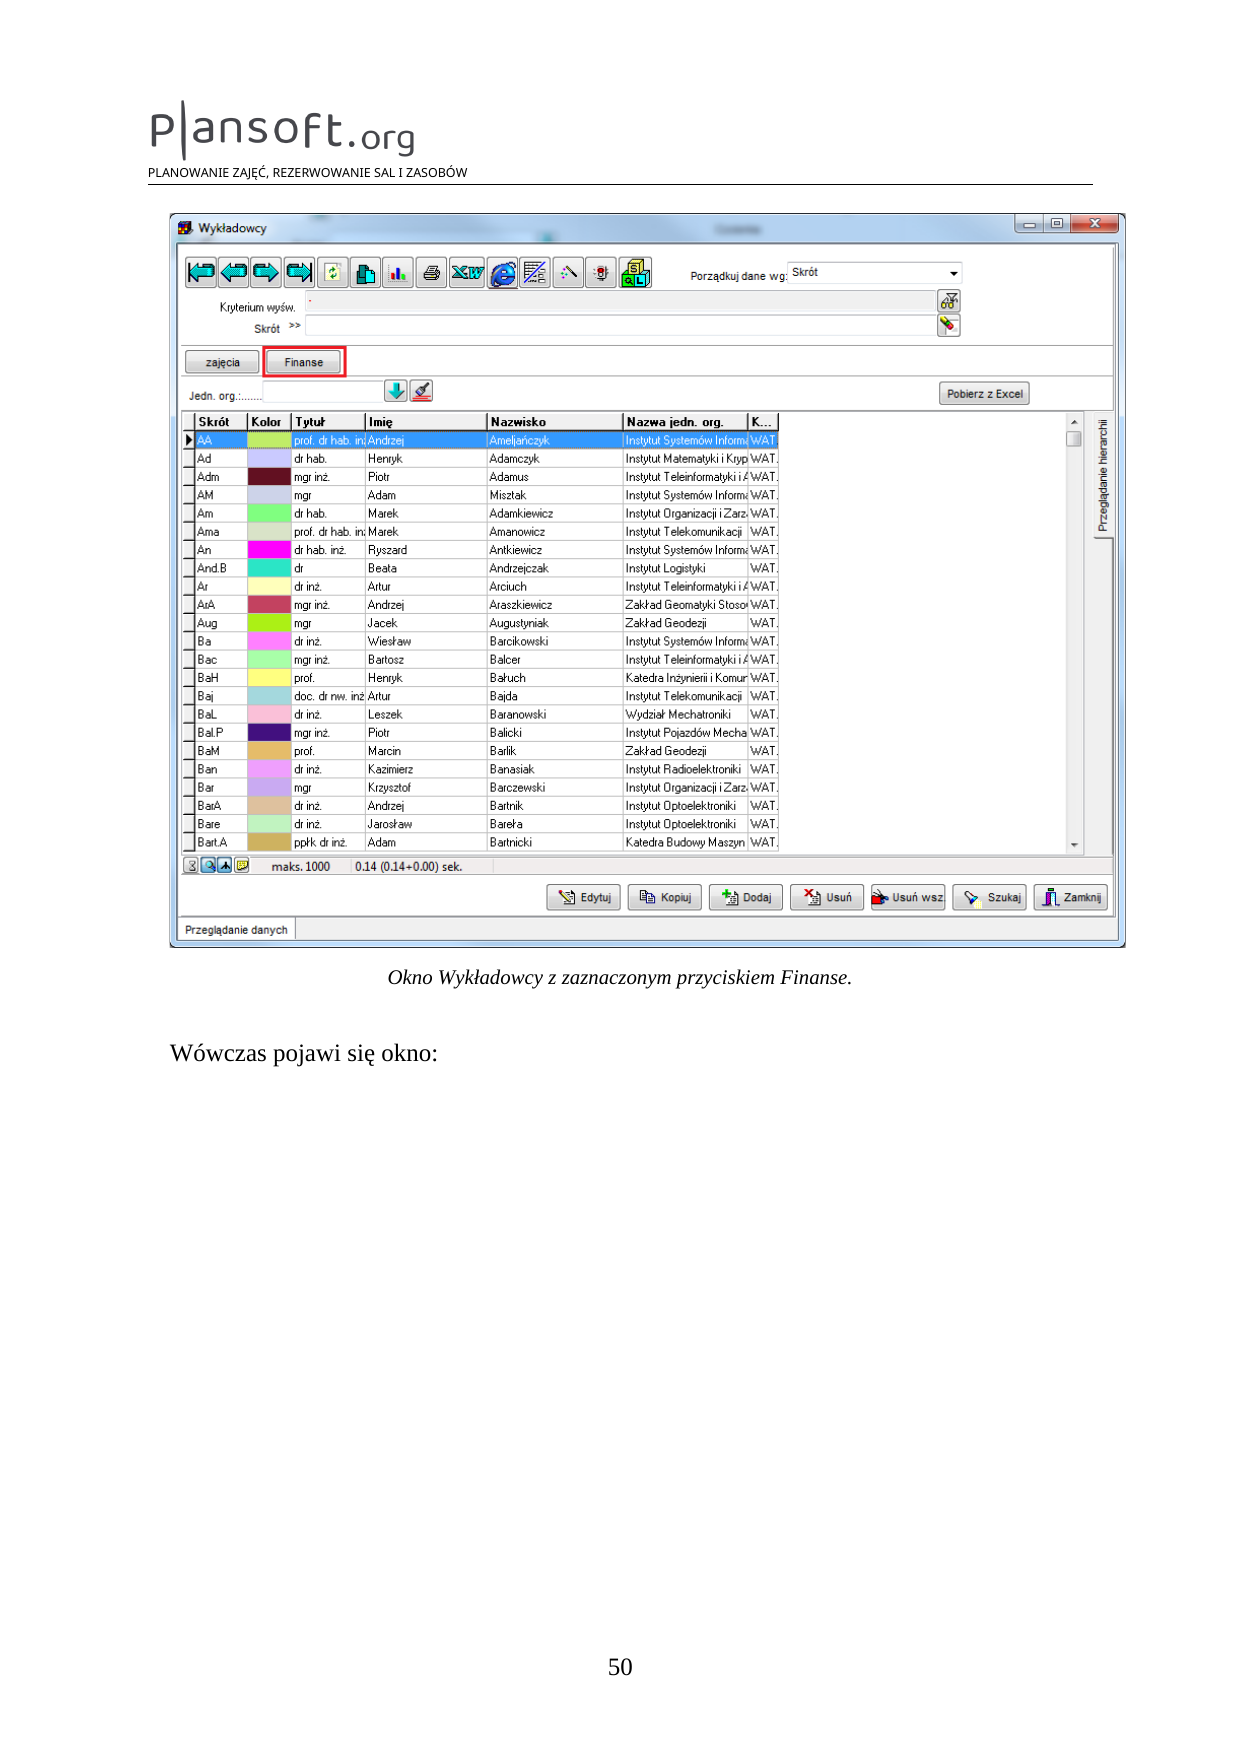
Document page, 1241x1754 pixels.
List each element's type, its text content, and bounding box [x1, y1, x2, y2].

picture [169, 213, 1126, 948]
picture [147, 73, 418, 165]
text Okno Wykładowcy z zaznaczonym przyciskiem Finanse. [148, 965, 1093, 989]
text Wówczas pojawi się okno: [148, 1038, 1093, 1067]
